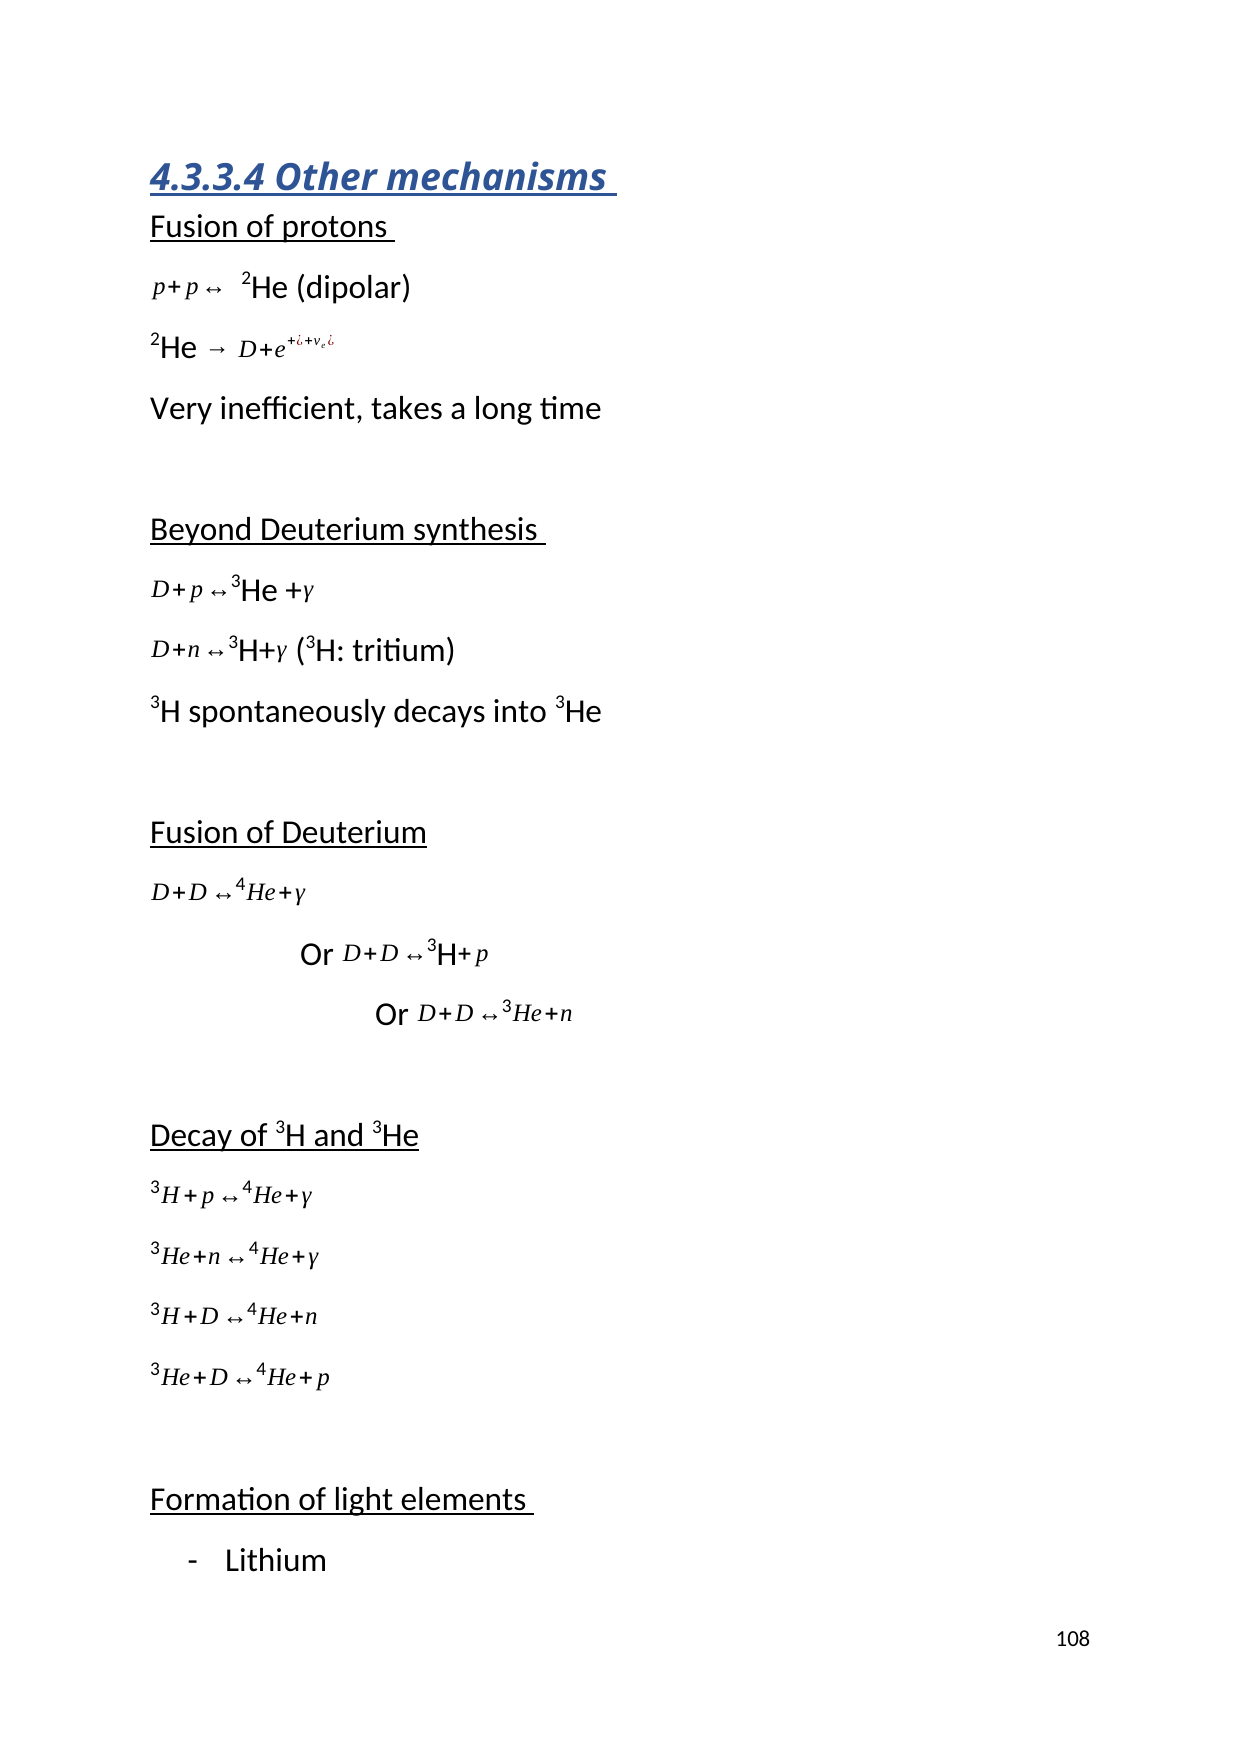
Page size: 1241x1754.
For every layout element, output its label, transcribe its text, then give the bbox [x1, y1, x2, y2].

text 34 [150, 1175, 1090, 1216]
text 3He + [150, 569, 1090, 609]
list Lithium [187, 1539, 1090, 1579]
text 3H spontaneously decays into 3He [150, 690, 1090, 731]
text Fusion of protons [150, 205, 1090, 246]
text Or 3 [150, 993, 1090, 1034]
text 2He [150, 326, 1090, 367]
text 34 [150, 1357, 1090, 1398]
text Beyond Deuterium synthesis [150, 508, 1090, 549]
text Very inefficient, takes a long time [150, 387, 1090, 428]
text Fusion of Deuterium [150, 811, 1090, 852]
text 3H+ (3H: tritium) [150, 629, 1090, 670]
text Or 3H [150, 933, 1090, 973]
subtitle 4.3.3.4 Other mechanisms [150, 150, 1090, 201]
text 34 [150, 1236, 1090, 1276]
text 2He (dipolar) [150, 266, 1090, 306]
text Formation of light elements [150, 1478, 1090, 1519]
text 34 [150, 1296, 1090, 1337]
text 4 [150, 872, 1090, 913]
text Decay of 3H and 3He [150, 1114, 1090, 1155]
